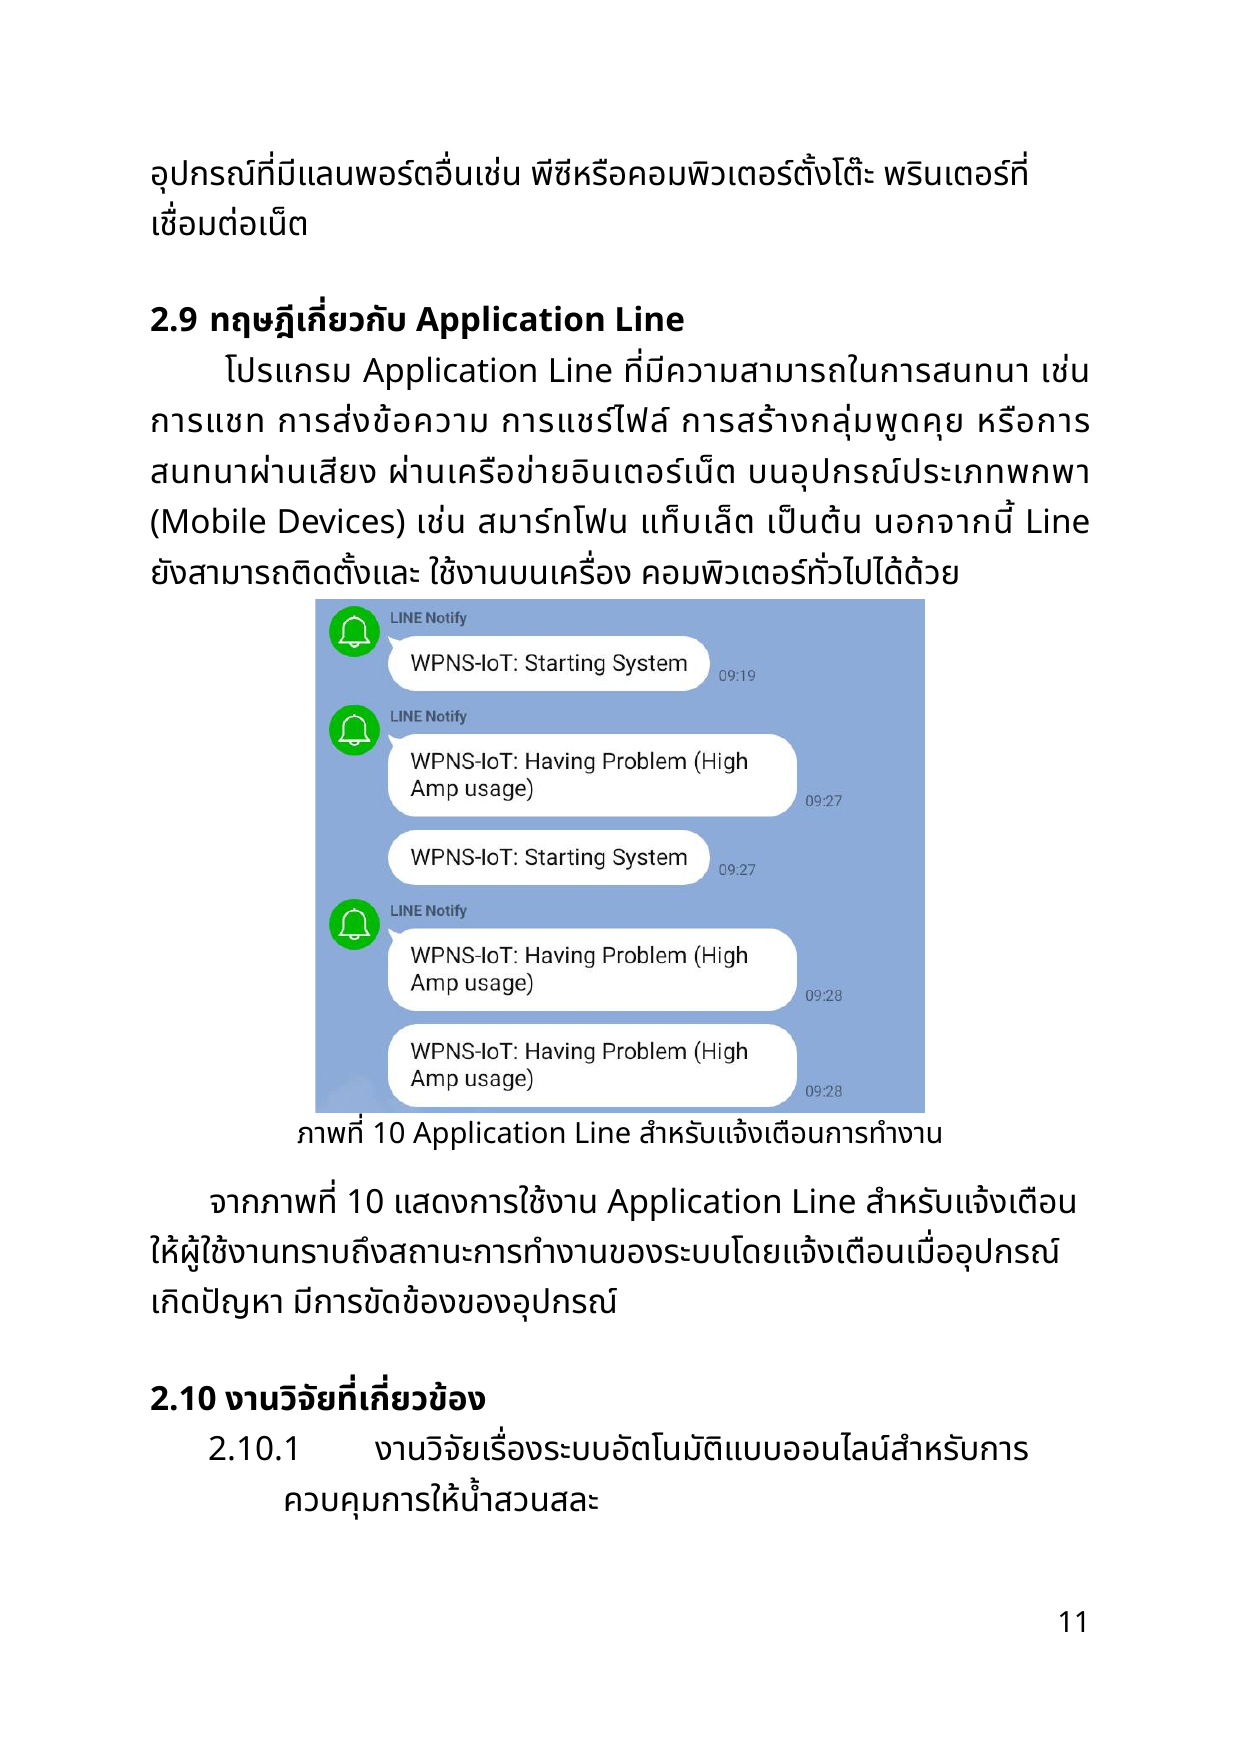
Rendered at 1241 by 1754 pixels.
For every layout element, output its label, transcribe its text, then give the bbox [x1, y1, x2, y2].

text ภาพที่ 10 Application Line สำหรับแจ้งเตือนการทำงาน [150, 1112, 1090, 1157]
list งานวิจัยที่เกี่ยวข้อง [150, 1374, 1090, 1425]
list ทฤษฎีเกี่ยวกับ Application Line [150, 296, 1090, 347]
list จากภาพที่ 10 แสดงการใช้งาน Application Line สำหรับแจ้งเตือนให้ผู้ใช้งานทราบถึงสถานะการทำงานของระบบโดยแจ้งเตือนเมื่ออุปกรณ์เกิดปัญหา มีการขัดข้องของอุปกรณ์ [150, 1177, 1090, 1329]
list โปรแกรม Application Line ที่มีความสามารถในการสนทนา เช่น การแชท การส่งข้อความ การแชร์ไฟล์ การสร้างกลุ่มพูดคุย หรือการสนทนาผ่านเสียง ผ่านเครือข่ายอินเตอร์เน็ต บนอุปกรณ์ประเภทพกพา (Mobile Devices) เช่น สมาร์ทโฟน แท็บเล็ต เป็นต้น นอกจากนี้ Line ยังสามารถติดตั้งและ ใช้งานบนเครื่อง คอมพิวเตอร์ทั่วไปได้ด้วย [150, 347, 1090, 599]
list งานวิจัยเรื่องระบบอัตโนมัติแบบออนไลน์สำหรับการควบคุมการให้น้ำสวนสละ [208, 1425, 1090, 1526]
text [150, 150, 1090, 251]
picture [315, 599, 925, 1113]
